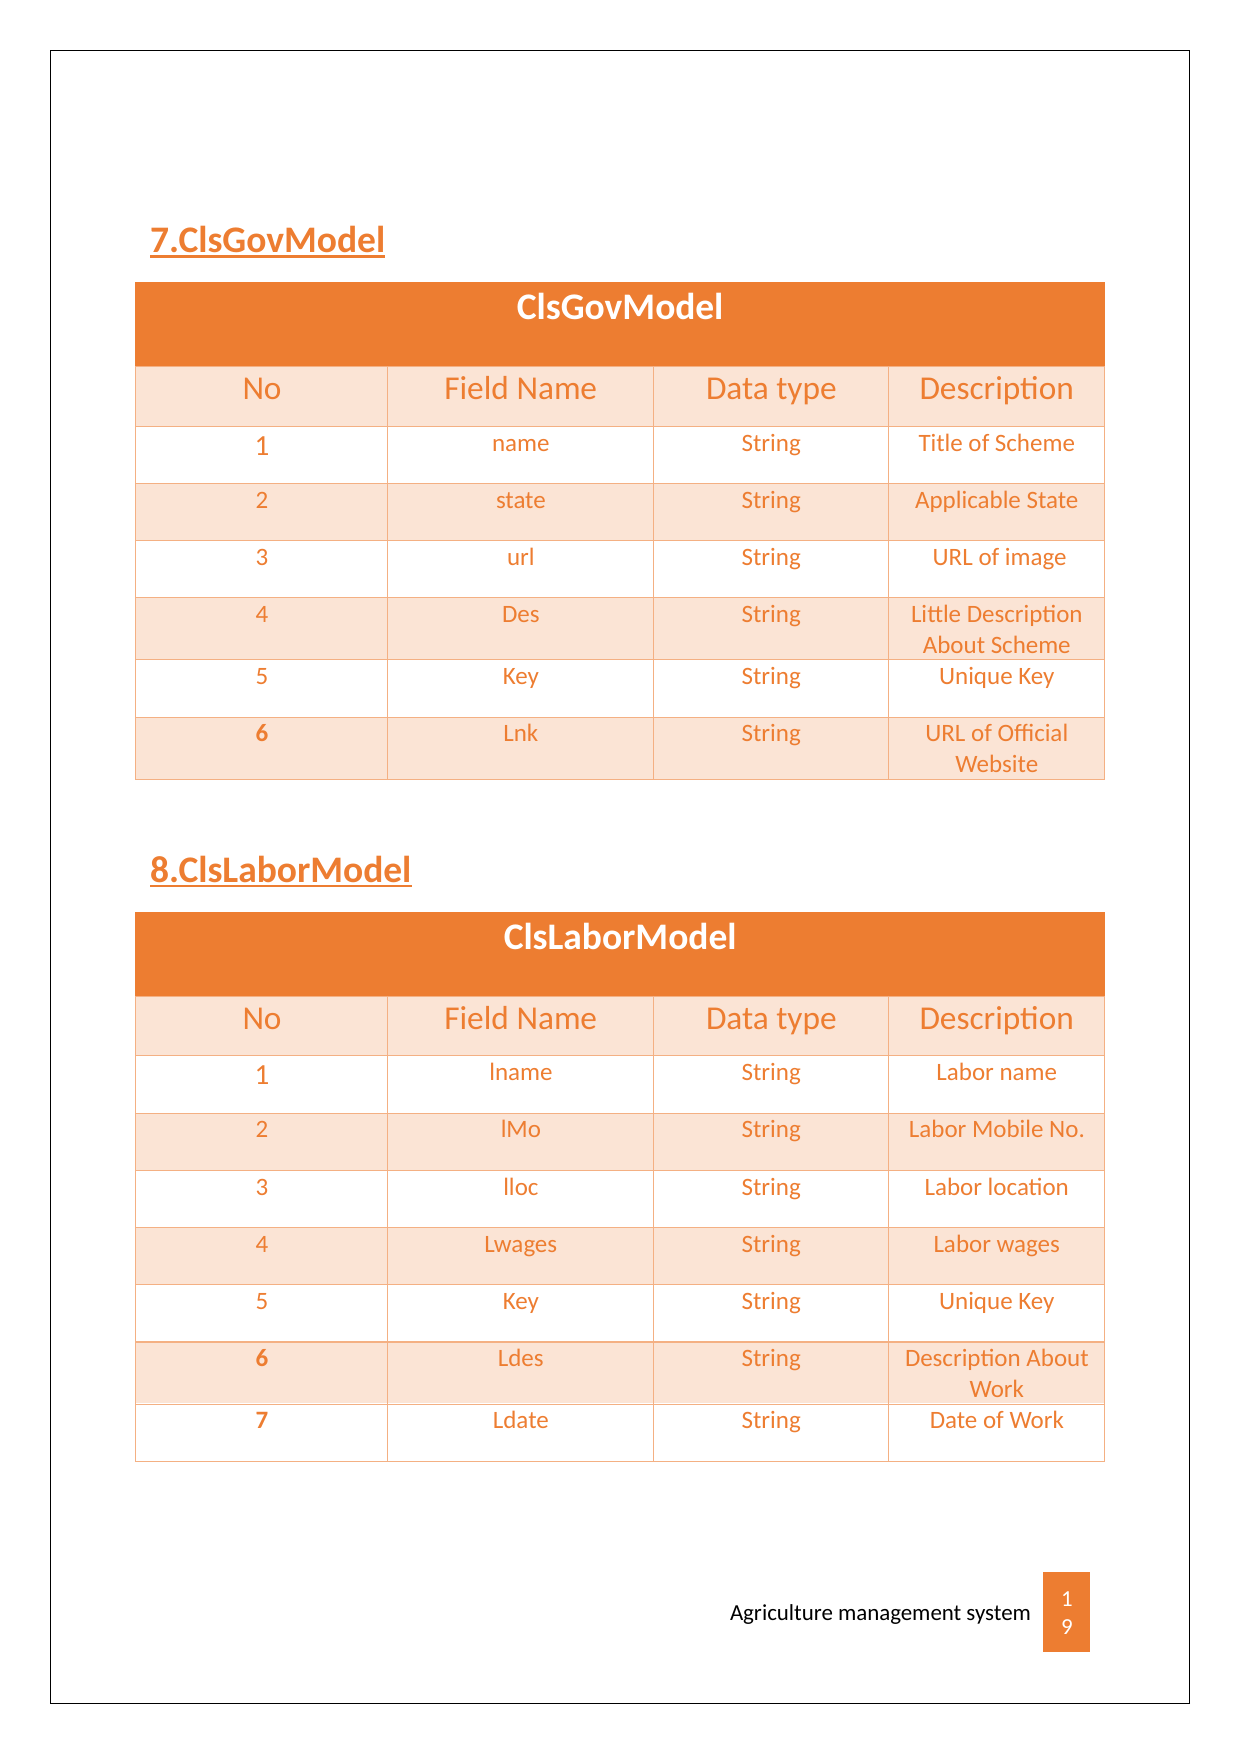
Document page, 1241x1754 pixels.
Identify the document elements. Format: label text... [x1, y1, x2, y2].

table_cell String [654, 1285, 888, 1341]
table_cell lMo [388, 1114, 653, 1170]
table_cell 2 [136, 484, 387, 540]
table_cell Lwages [388, 1228, 653, 1284]
table_cell String [654, 718, 888, 779]
table_cell Title of Scheme [889, 427, 1104, 483]
table_cell Unique Key [889, 1285, 1104, 1341]
table_cell 3 [136, 1171, 387, 1227]
table_cell Labor Mobile No. [889, 1114, 1104, 1170]
table_cell Ldes [388, 1343, 653, 1403]
table_cell Description About Work [889, 1343, 1104, 1403]
table_cell Labor name [889, 1056, 1104, 1113]
text 7.ClsGovModel [150, 216, 1090, 262]
table_cell Lnk [388, 718, 653, 779]
table_cell 1 [136, 427, 387, 483]
table_cell Des [388, 598, 653, 659]
table_cell Key [388, 1285, 653, 1341]
table_cell String [654, 1405, 888, 1461]
table_cell 4 [136, 1228, 387, 1284]
table_cell Field Name [388, 367, 653, 426]
text 8.ClsLaborModel [150, 846, 1090, 892]
table_cell Labor location [889, 1171, 1104, 1227]
table_cell String [654, 1056, 888, 1113]
table_cell String [654, 541, 888, 597]
table_cell 7 [136, 1405, 387, 1461]
table_cell Labor wages [889, 1228, 1104, 1284]
table_cell Description [889, 997, 1104, 1055]
table_header ClsLaborModel [136, 913, 1104, 996]
table_cell state [388, 484, 653, 540]
table_cell 5 [136, 660, 387, 717]
table_cell Data type [654, 367, 888, 426]
table_cell 5 [136, 1285, 387, 1341]
table_cell Description [889, 367, 1104, 426]
table_cell url [388, 541, 653, 597]
table_cell name [388, 427, 653, 483]
table_cell 2 [136, 1114, 387, 1170]
table_cell Applicable State [889, 484, 1104, 540]
table_cell 1 [136, 1056, 387, 1113]
table_cell Data type [654, 997, 888, 1055]
table_cell String [654, 1343, 888, 1403]
table_cell lname [388, 1056, 653, 1113]
table_cell String [654, 1171, 888, 1227]
table_cell Field Name [388, 997, 653, 1055]
table_cell No [136, 367, 387, 426]
table_cell lloc [388, 1171, 653, 1227]
table_cell Little Description About Scheme [889, 598, 1104, 659]
table_cell 4 [136, 598, 387, 659]
table_cell String [654, 598, 888, 659]
table_cell 6 [136, 1343, 387, 1403]
table_cell Unique Key [889, 660, 1104, 717]
table_cell 3 [136, 541, 387, 597]
table_cell URL of Official Website [889, 718, 1104, 779]
table_cell Key [388, 660, 653, 717]
table_cell String [654, 1114, 888, 1170]
table_cell URL of image [889, 541, 1104, 597]
table_cell String [654, 427, 888, 483]
table_cell String [654, 660, 888, 717]
table_header ClsGovModel [136, 283, 1104, 366]
table_cell String [654, 484, 888, 540]
table_cell No [136, 997, 387, 1055]
table_cell Date of Work [889, 1405, 1104, 1461]
table_cell Ldate [388, 1405, 653, 1461]
table_cell 6 [136, 718, 387, 779]
table_cell String [654, 1228, 888, 1284]
